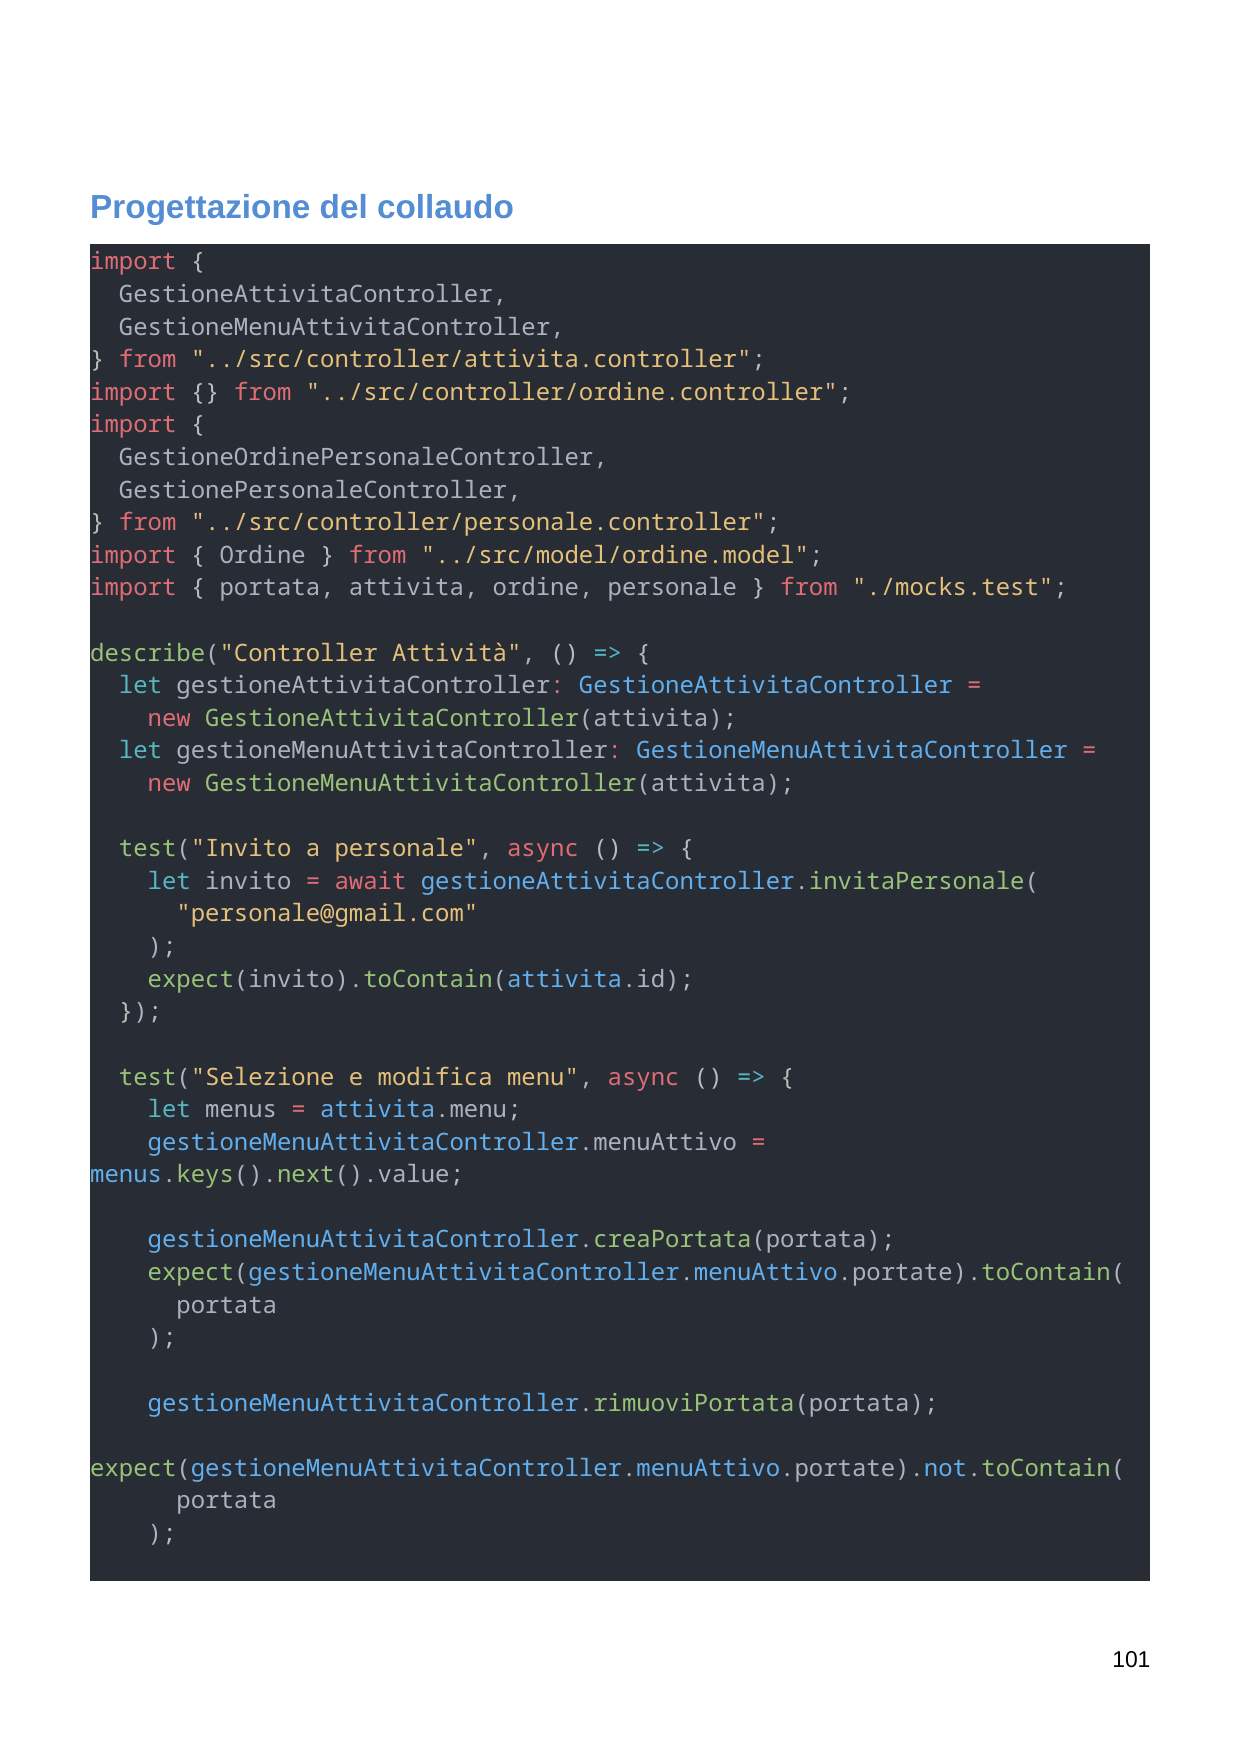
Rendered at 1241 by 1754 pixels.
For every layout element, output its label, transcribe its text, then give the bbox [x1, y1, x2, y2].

text portata [90, 1287, 1150, 1320]
text import { Ordine } from "../src/model/ordine.model"; [90, 538, 1150, 570]
text expect(gestioneMenuAttivitaController.menuAttivo.portate).not.toContain( [90, 1418, 1150, 1483]
text test("Invito a personale", async () => { [90, 831, 1150, 864]
text ); [90, 1516, 1150, 1548]
text describe("Controller Attività", () => { [90, 635, 1150, 668]
text } from "../src/controller/attivita.controller"; [90, 342, 1150, 374]
text let gestioneMenuAttivitaController: GestioneMenuAttivitaController = [90, 733, 1150, 766]
text expect(gestioneMenuAttivitaController.menuAttivo.portate).toContain( [90, 1255, 1150, 1287]
text expect(invito).toContain(attivita.id); [90, 961, 1150, 994]
text ); [90, 1320, 1150, 1353]
text gestioneMenuAttivitaController.rimuoviPortata(portata); [90, 1385, 1150, 1418]
text } from "../src/controller/personale.controller"; [90, 505, 1150, 538]
text gestioneMenuAttivitaController.menuAttivo = menus.keys().next().value; [90, 1124, 1150, 1190]
text import { [90, 244, 1150, 277]
text GestioneAttivitaController, [90, 277, 1150, 309]
text let menus = attivita.menu; [90, 1092, 1150, 1124]
text let invito = await gestioneAttivitaController.invitaPersonale( [90, 864, 1150, 896]
text import {} from "../src/controller/ordine.controller"; [90, 374, 1150, 407]
text "personale@gmail.com" [90, 896, 1150, 929]
text test("Selezione e modifica menu", async () => { [90, 1059, 1150, 1092]
text GestionePersonaleController, [90, 472, 1150, 505]
text let gestioneAttivitaController: GestioneAttivitaController = [90, 668, 1150, 701]
text }); [90, 994, 1150, 1027]
text GestioneMenuAttivitaController, [90, 309, 1150, 342]
text import { portata, attivita, ordine, personale } from "./mocks.test"; [90, 570, 1150, 603]
text new GestioneAttivitaController(attivita); [90, 701, 1150, 733]
text gestioneMenuAttivitaController.creaPortata(portata); [90, 1222, 1150, 1255]
subtitle Progettazione del collaudo [90, 187, 1149, 226]
text ); [90, 929, 1150, 961]
text GestioneOrdinePersonaleController, [90, 440, 1150, 472]
text import { [90, 407, 1150, 440]
text portata [90, 1483, 1150, 1516]
text new GestioneMenuAttivitaController(attivita); [90, 766, 1150, 798]
